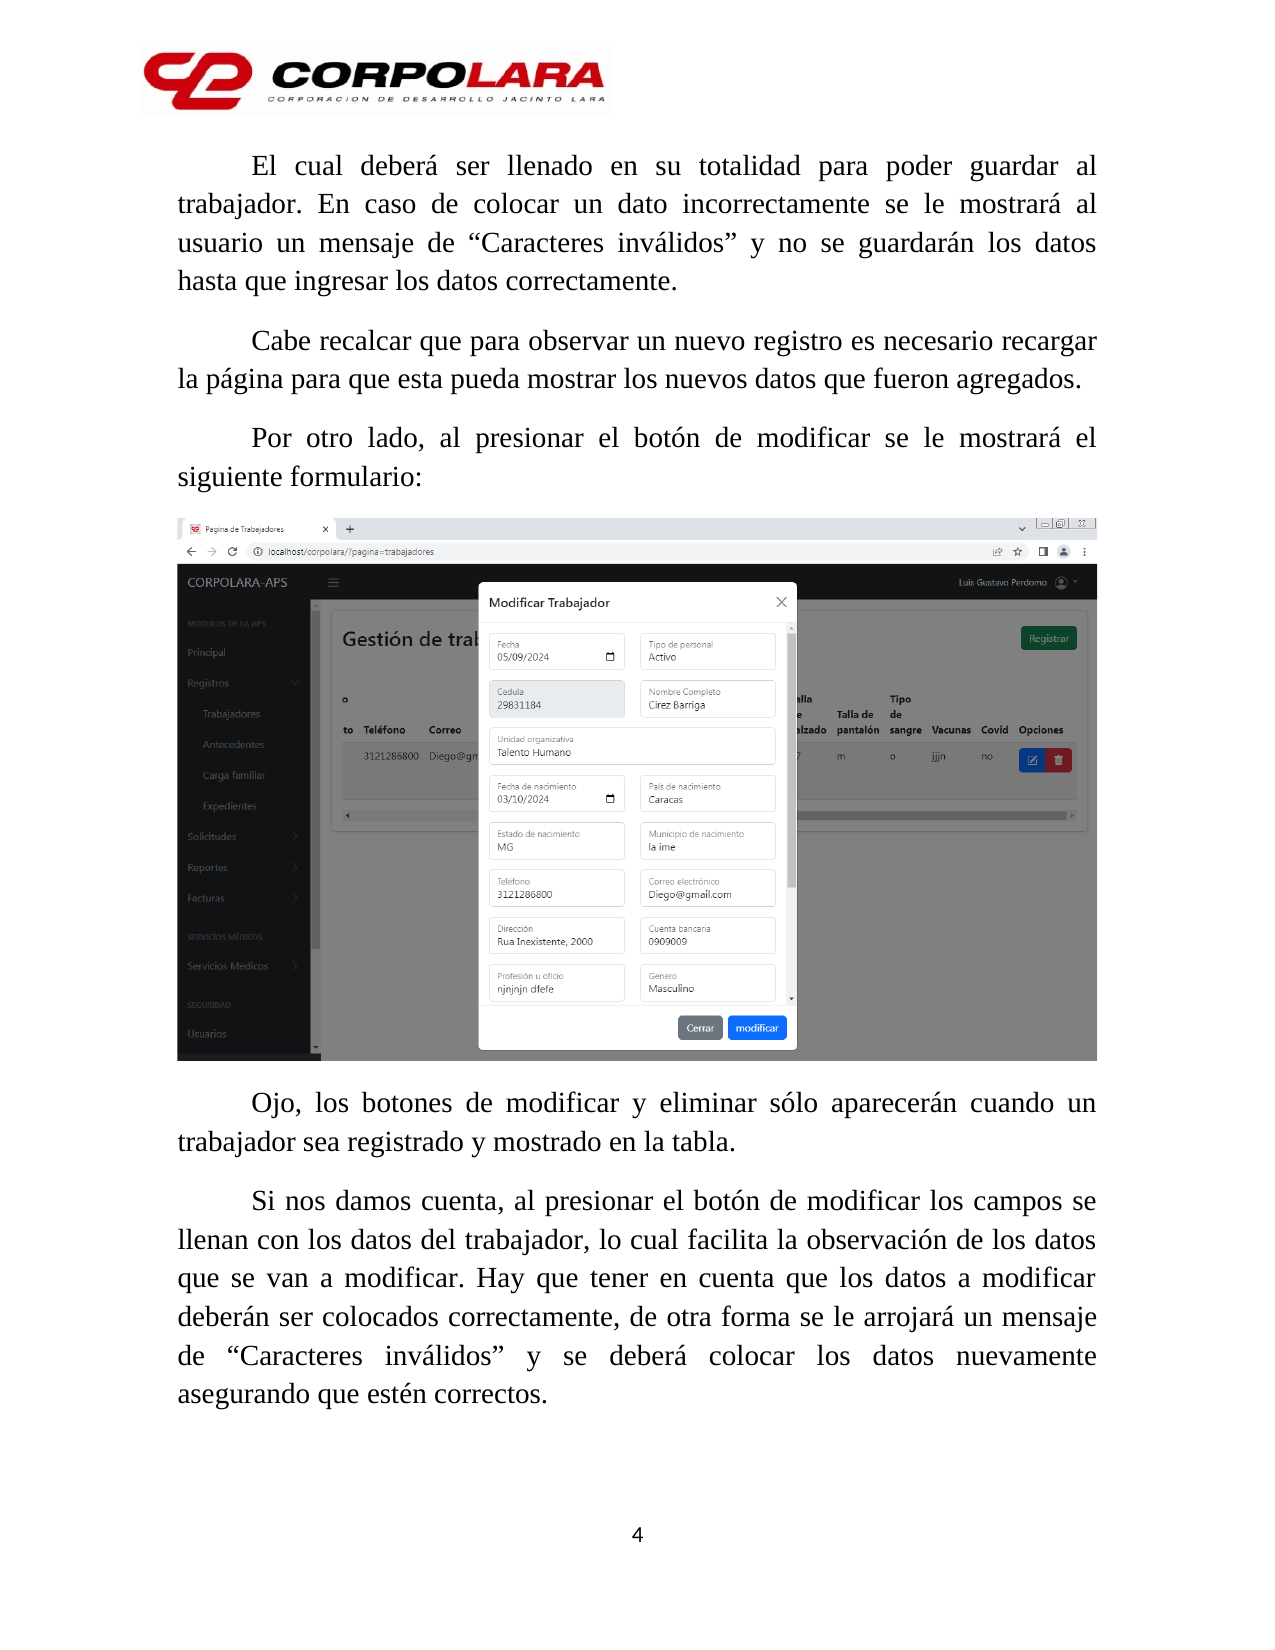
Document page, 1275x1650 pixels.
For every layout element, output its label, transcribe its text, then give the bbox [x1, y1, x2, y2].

picture [177, 518, 1098, 1061]
text Por otro lado, al presionar el botón de modificar se le mostrará el siguiente formulario: [177, 421, 1098, 493]
picture [140, 46, 612, 115]
text El cual deberá ser llenado en su totalidad para poder guardar al trabajador. En caso de colocar un dato incorrectamente se le mostrará al usuario un mensaje de “Caracteres inválidos” y no se guardarán los datos hasta que ingresar los datos correctamente. [177, 148, 1098, 297]
text Ojo, los botones de modificar y eliminar sólo aparecerán cuando un trabajador sea registrado y mostrado en la tabla. [177, 1086, 1098, 1158]
text Si nos damos cuenta, al presionar el botón de modificar los campos se llenan con los datos del trabajador, lo cual facilita la observación de los datos que se van a modificar. Hay que tener en cuenta que los datos a modificar deberán ser colocados correctamente, de otra forma se le arrojará un mensaje de “Caracteres inválidos” y se deberá colocar los datos nuevamente asegurando que estén correctos. [177, 1183, 1098, 1410]
text Cabe recalcar que para observar un nuevo registro es necesario recargar la página para que esta pueda mostrar los nuevos datos que fueron agregados. [177, 323, 1098, 395]
